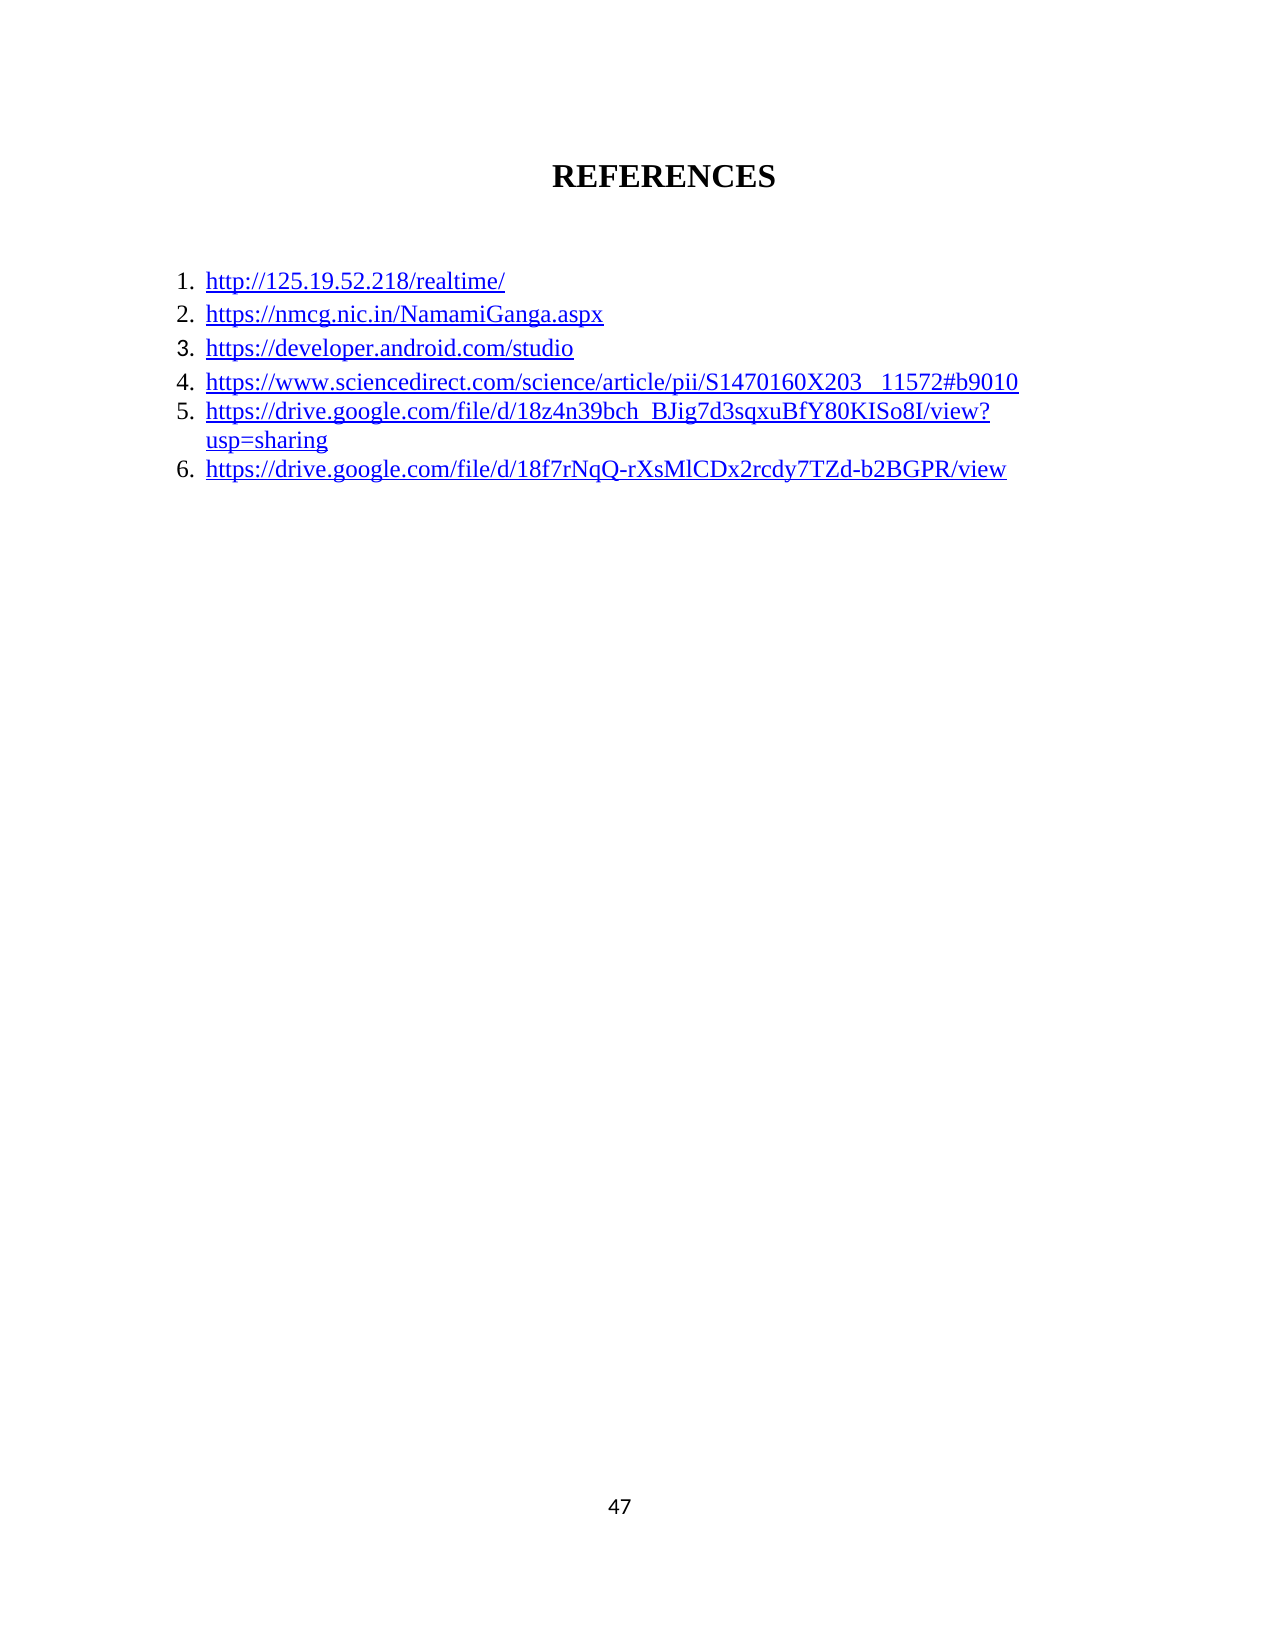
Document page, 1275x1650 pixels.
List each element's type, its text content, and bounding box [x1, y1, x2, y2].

text REFERENCES [191, 156, 1137, 194]
list https://drive.google.com/file/d/18f7rNqQ-rXsMlCDx2rcdy7TZd-b2BGPR/view [176, 454, 1033, 482]
list https://nmcg.nic.in/NamamiGanga.aspx [176, 299, 1137, 328]
list https://www.sciencedirect.com/science/article/pii/S1470160X203 11572#b9010 [176, 367, 1033, 396]
list https://drive.google.com/file/d/18z4n39bch_BJig7d3sqxuBfY80KISo8I/view?usp=sharing [176, 396, 1033, 454]
list https://developer.android.com/studio [176, 332, 1137, 363]
list http://125.19.52.218/realtime/ [176, 266, 1137, 295]
